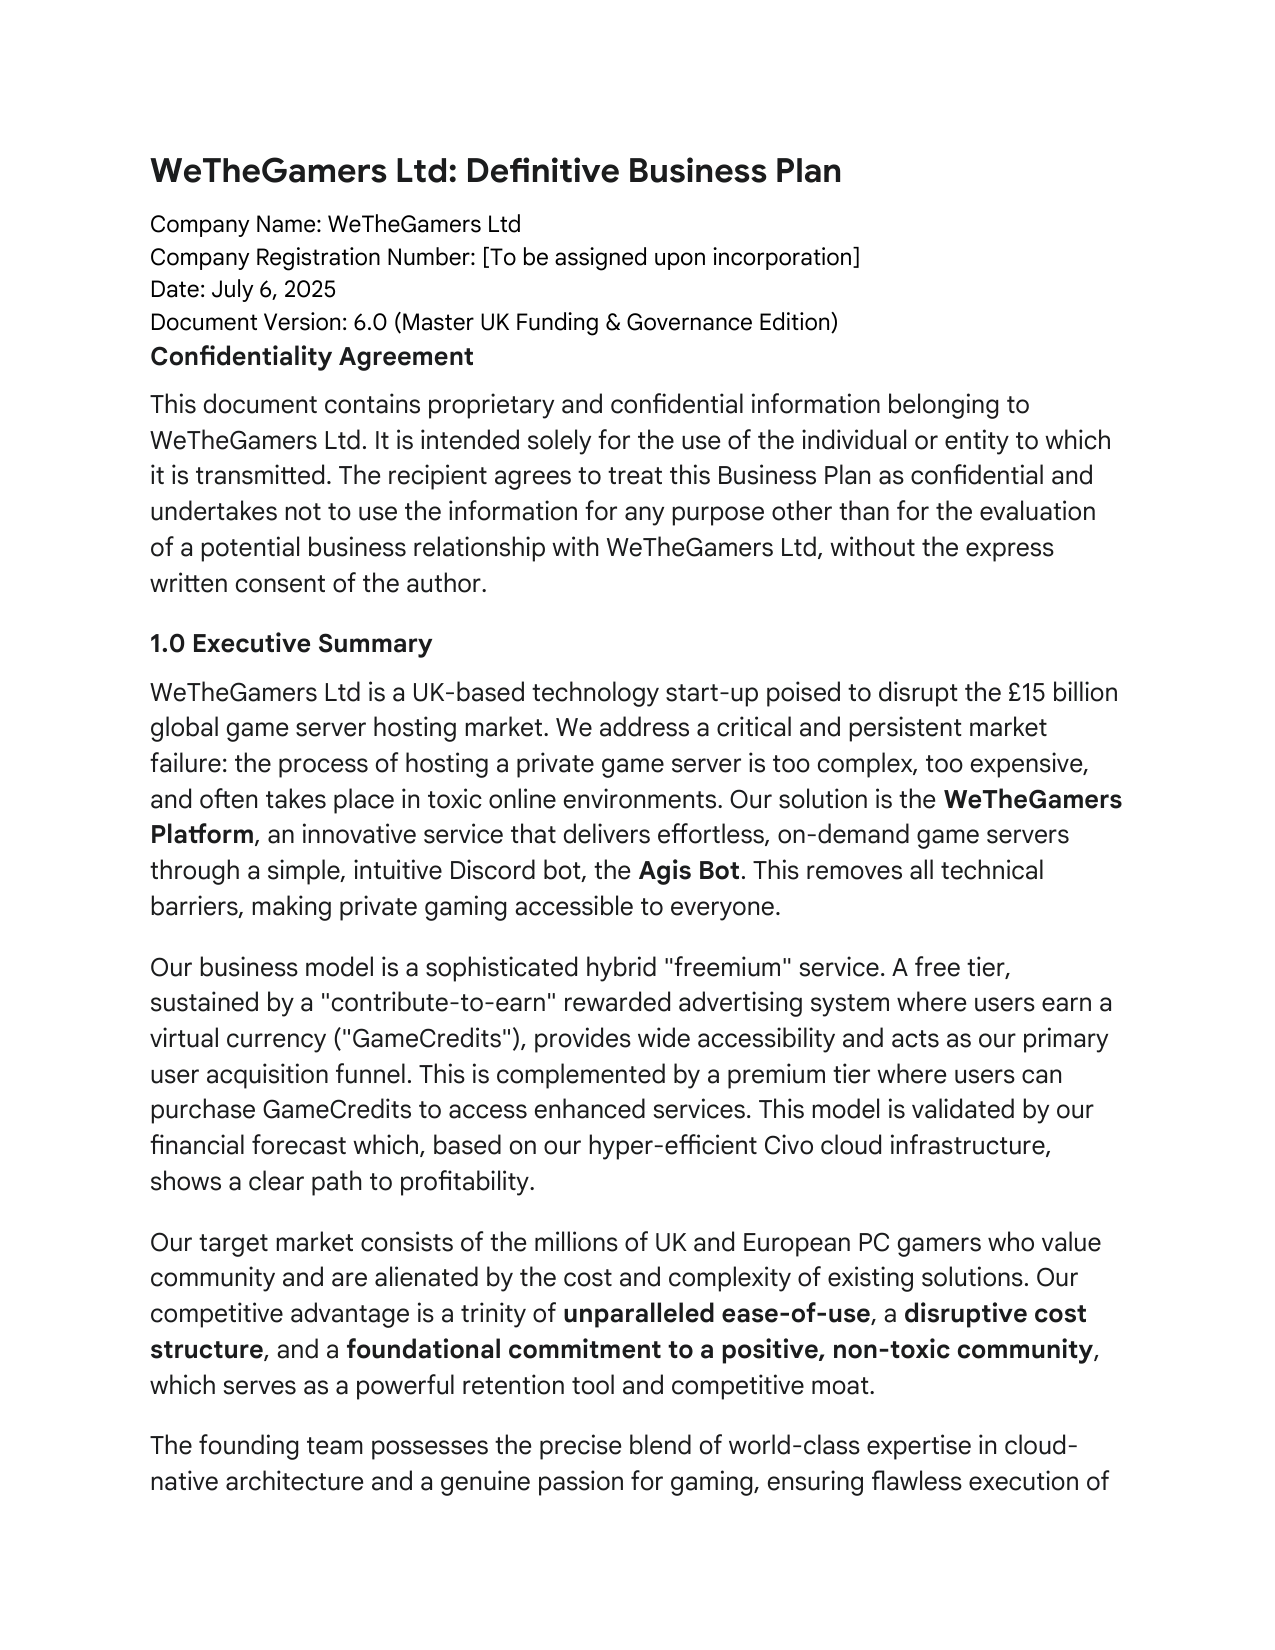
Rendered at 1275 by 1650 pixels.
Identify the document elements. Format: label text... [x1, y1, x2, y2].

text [150, 1431, 1125, 1498]
text Date: July 6, 2025 [150, 276, 1125, 304]
text This document contains proprietary and confidential information belonging to WeTheGamers Ltd. It is intended solely for the use of the individual or entity to which it is transmitted. The recipient agrees to treat this Business Plan as confidential and undertakes not to use the information for any purpose other than for the evaluation of a potential business relationship with WeTheGamers Ltd, without the express written consent of the author. [150, 389, 1125, 599]
subtitle 1.0 Executive Summary [150, 628, 1125, 660]
subtitle Confidentiality Agreement [150, 341, 1125, 372]
text Our target market consists of the millions of UK and European PC gamers who value community and are alienated by the cost and complexity of existing solutions. Our competitive advantage is a trinity of unparalleled ease-of-use, a disruptive cost structure, and a foundational commitment to a positive, non-toxic community, which serves as a powerful retention tool and competitive moat. [150, 1227, 1125, 1401]
text Company Registration Number: [To be assigned upon incorporation] [150, 243, 1125, 272]
text Our business model is a sophisticated hybrid "freemium" service. A free tier, sustained by a "contribute-to-earn" rewarded advertising system where users earn a virtual currency ("GameCredits"), provides wide accessibility and acts as our primary user acquisition funnel. This is complemented by a premium tier where users can purchase GameCredits to access enhanced services. This model is validated by our financial forecast which, based on our hyper-efficient Civo cloud infrastructure, shows a clear path to profitability. [150, 952, 1125, 1198]
text Company Name: WeTheGamers Ltd [150, 210, 1125, 239]
text Document Version: 6.0 (Master UK Funding & Governance Edition) [150, 308, 1125, 337]
text WeTheGamers Ltd is a UK-based technology start-up poised to disrupt the £15 billion global game server hosting market. We address a critical and persistent market failure: the process of hosting a private game server is too complex, too expensive, and often takes place in toxic online environments. Our solution is the WeTheGamers Platform, an innovative service that delivers effortless, on-demand game servers through a simple, intuitive Discord bot, the Agis Bot. This removes all technical barriers, making private gaming accessible to everyone. [150, 677, 1125, 922]
subtitle WeTheGamers Ltd: Definitive Business Plan [150, 150, 1125, 192]
